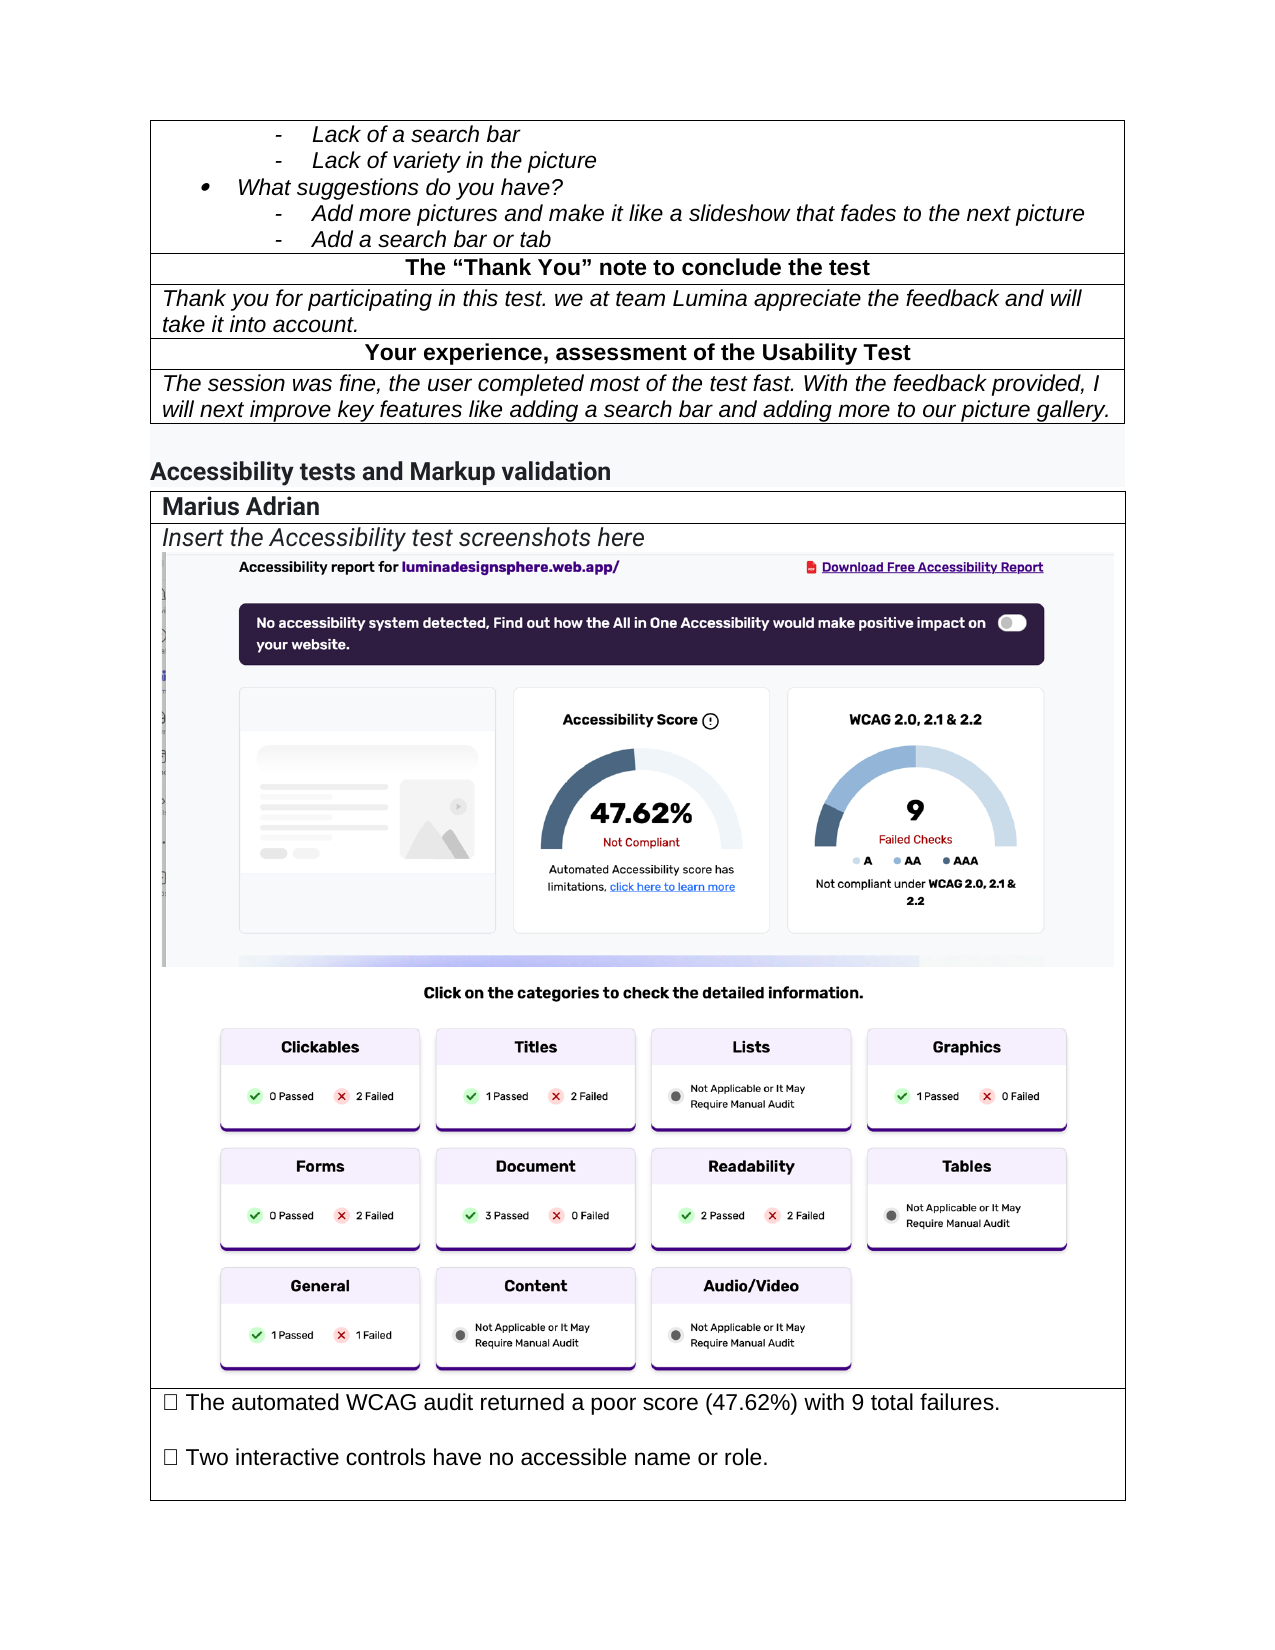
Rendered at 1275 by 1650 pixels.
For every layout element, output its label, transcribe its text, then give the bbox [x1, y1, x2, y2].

text Accessibility tests and Markup validation [150, 457, 1125, 487]
table_cell Insert the Accessibility test screenshots here [151, 524, 1125, 1388]
table_header Marius Adrian [151, 492, 1125, 522]
table_cell The “Thank You” note to conclude the test [151, 254, 1124, 284]
picture [161, 552, 1115, 1388]
table_cell The session was fine, the user completed most of the test fast. With the feedback provided, I will next improve key features like adding a search bar and adding more to our picture gallery. [151, 370, 1124, 423]
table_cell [151, 1389, 1125, 1500]
table_cell Your experience, assessment of the Usability Test [151, 339, 1124, 369]
table_cell Thank you for participating in this test. we at team Lumina appreciate the feedback and will take it into account. [151, 285, 1124, 338]
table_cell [151, 121, 1124, 253]
